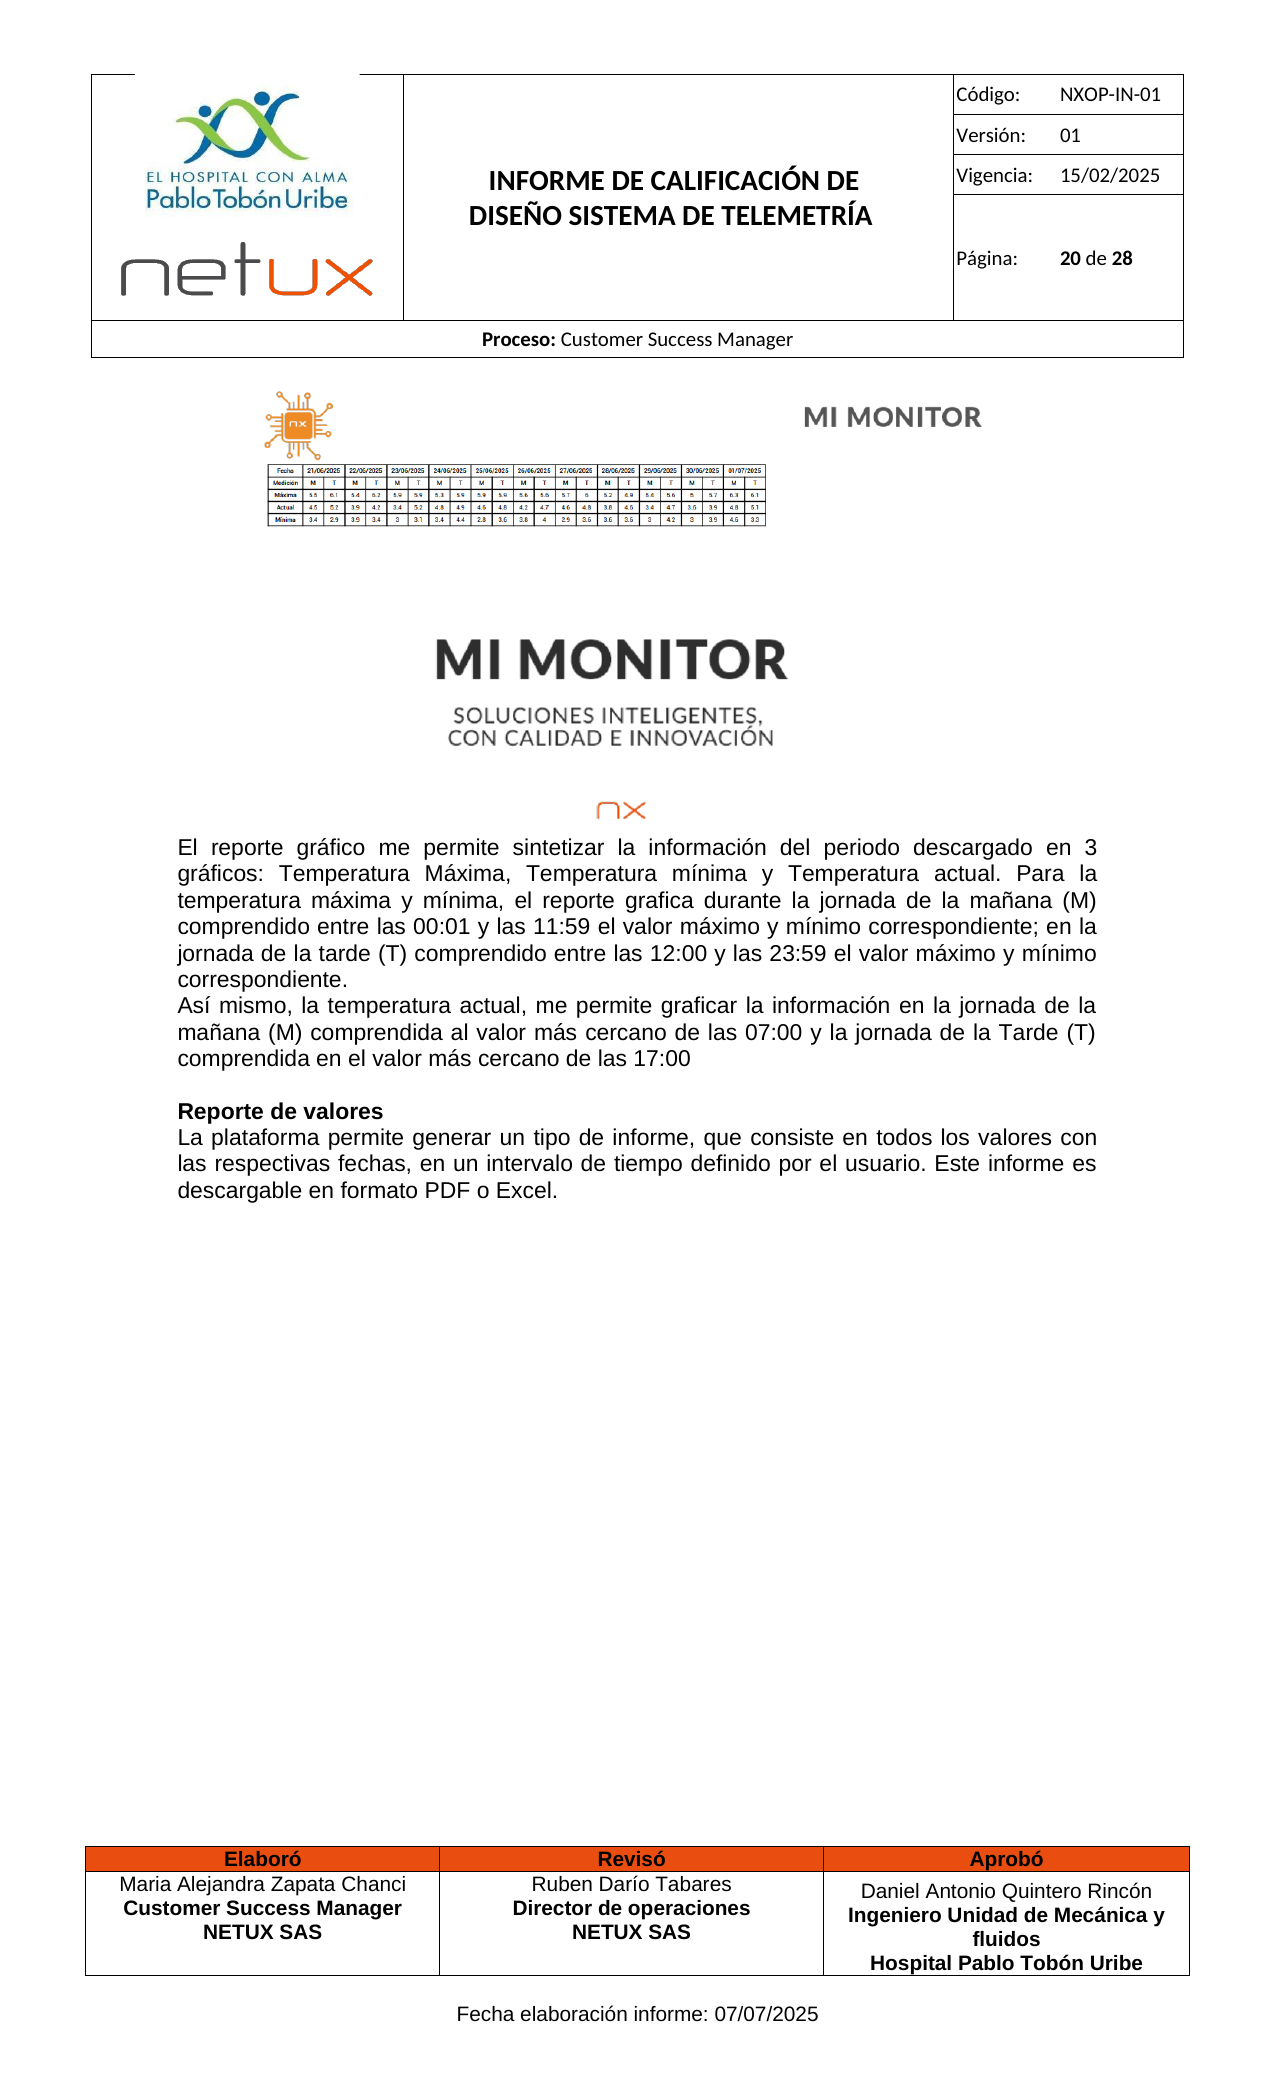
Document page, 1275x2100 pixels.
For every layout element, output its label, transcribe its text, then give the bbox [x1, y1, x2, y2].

text Reporte de valores [177, 1098, 1098, 1124]
picture [94, 74, 401, 320]
picture [261, 386, 1014, 834]
text El reporte gráfico me permite sintetizar la información del periodo descargado en 3 gráficos: Temperatura Máxima, Temperatura mínima y Temperatura actual. Para la temperatura máxima y mínima, el reporte grafica durante la jornada de la mañana (M) comprendido entre las 00:01 y las 11:59 el valor máximo y mínimo correspondiente; en la jornada de la tarde (T) comprendido entre las 12:00 y las 23:59 el valor máximo y mínimo correspondiente. [177, 834, 1098, 992]
text La plataforma permite generar un tipo de informe, que consiste en todos los valores con las respectivas fechas, en un intervalo de tiempo definido por el usuario. Este informe es descargable en formato PDF o Excel. [177, 1124, 1098, 1203]
text Así mismo, la temperatura actual, me permite graficar la información en la jornada de la mañana (M) comprendida al valor más cercano de las 07:00 y la jornada de la Tarde (T) comprendida en el valor más cercano de las 17:00 [177, 992, 1098, 1071]
